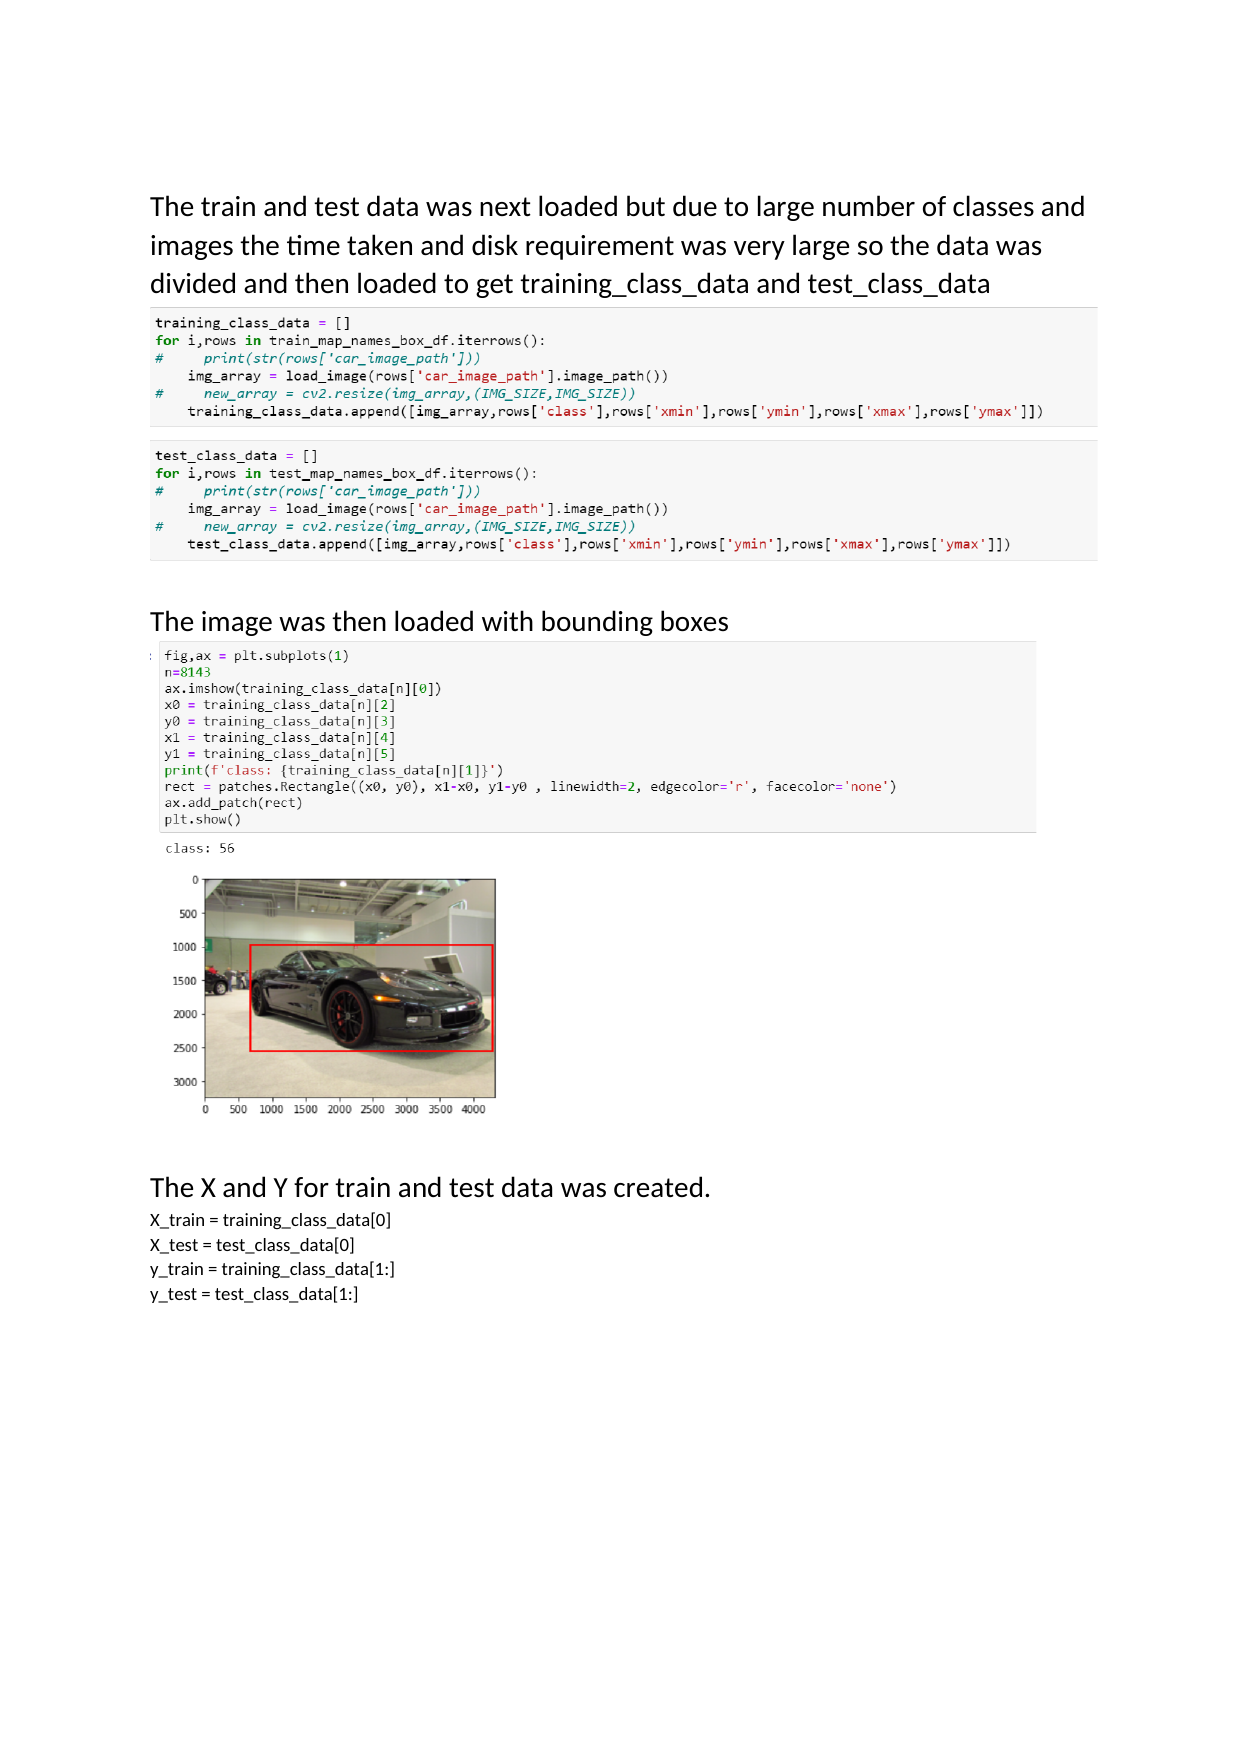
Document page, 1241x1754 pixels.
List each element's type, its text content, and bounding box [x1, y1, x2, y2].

picture [150, 641, 1037, 1129]
text X_test = test_class_data[0] [150, 1233, 1090, 1256]
text The X and Y for train and test data was created. [150, 1169, 1090, 1205]
text The train and test data was next loaded but due to large number of classes and images the time taken and disk requirement was very large so the data was divided and then loaded to get training_class_data and test_class_data [150, 188, 1090, 301]
text y_test = test_class_data[1:] [150, 1282, 1090, 1305]
text The image was then loaded with bounding boxes [150, 603, 1090, 638]
text X_train = training_class_data[0] [150, 1208, 1090, 1231]
picture [150, 303, 1098, 563]
text y_train = training_class_data[1:] [150, 1257, 1090, 1280]
